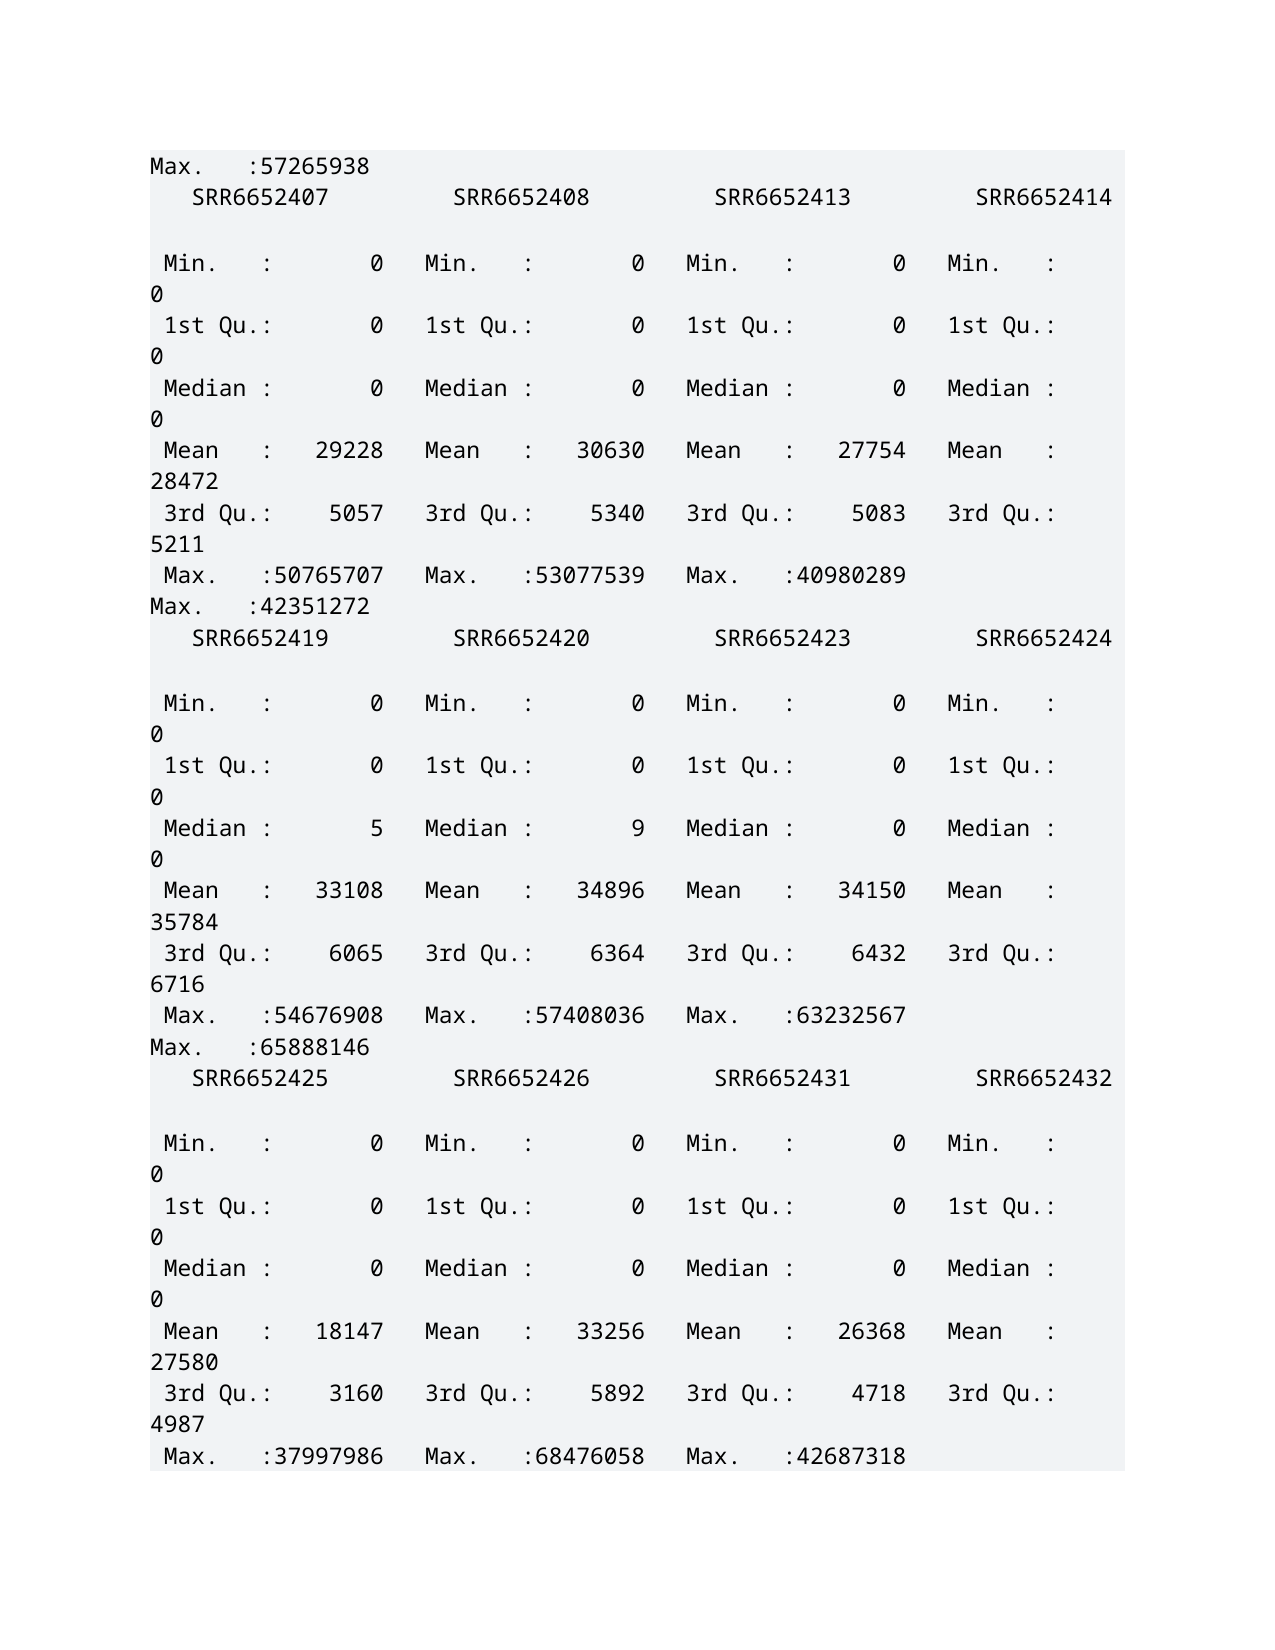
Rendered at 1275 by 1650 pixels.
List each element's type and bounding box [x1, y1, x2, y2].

text [150, 150, 1125, 1471]
